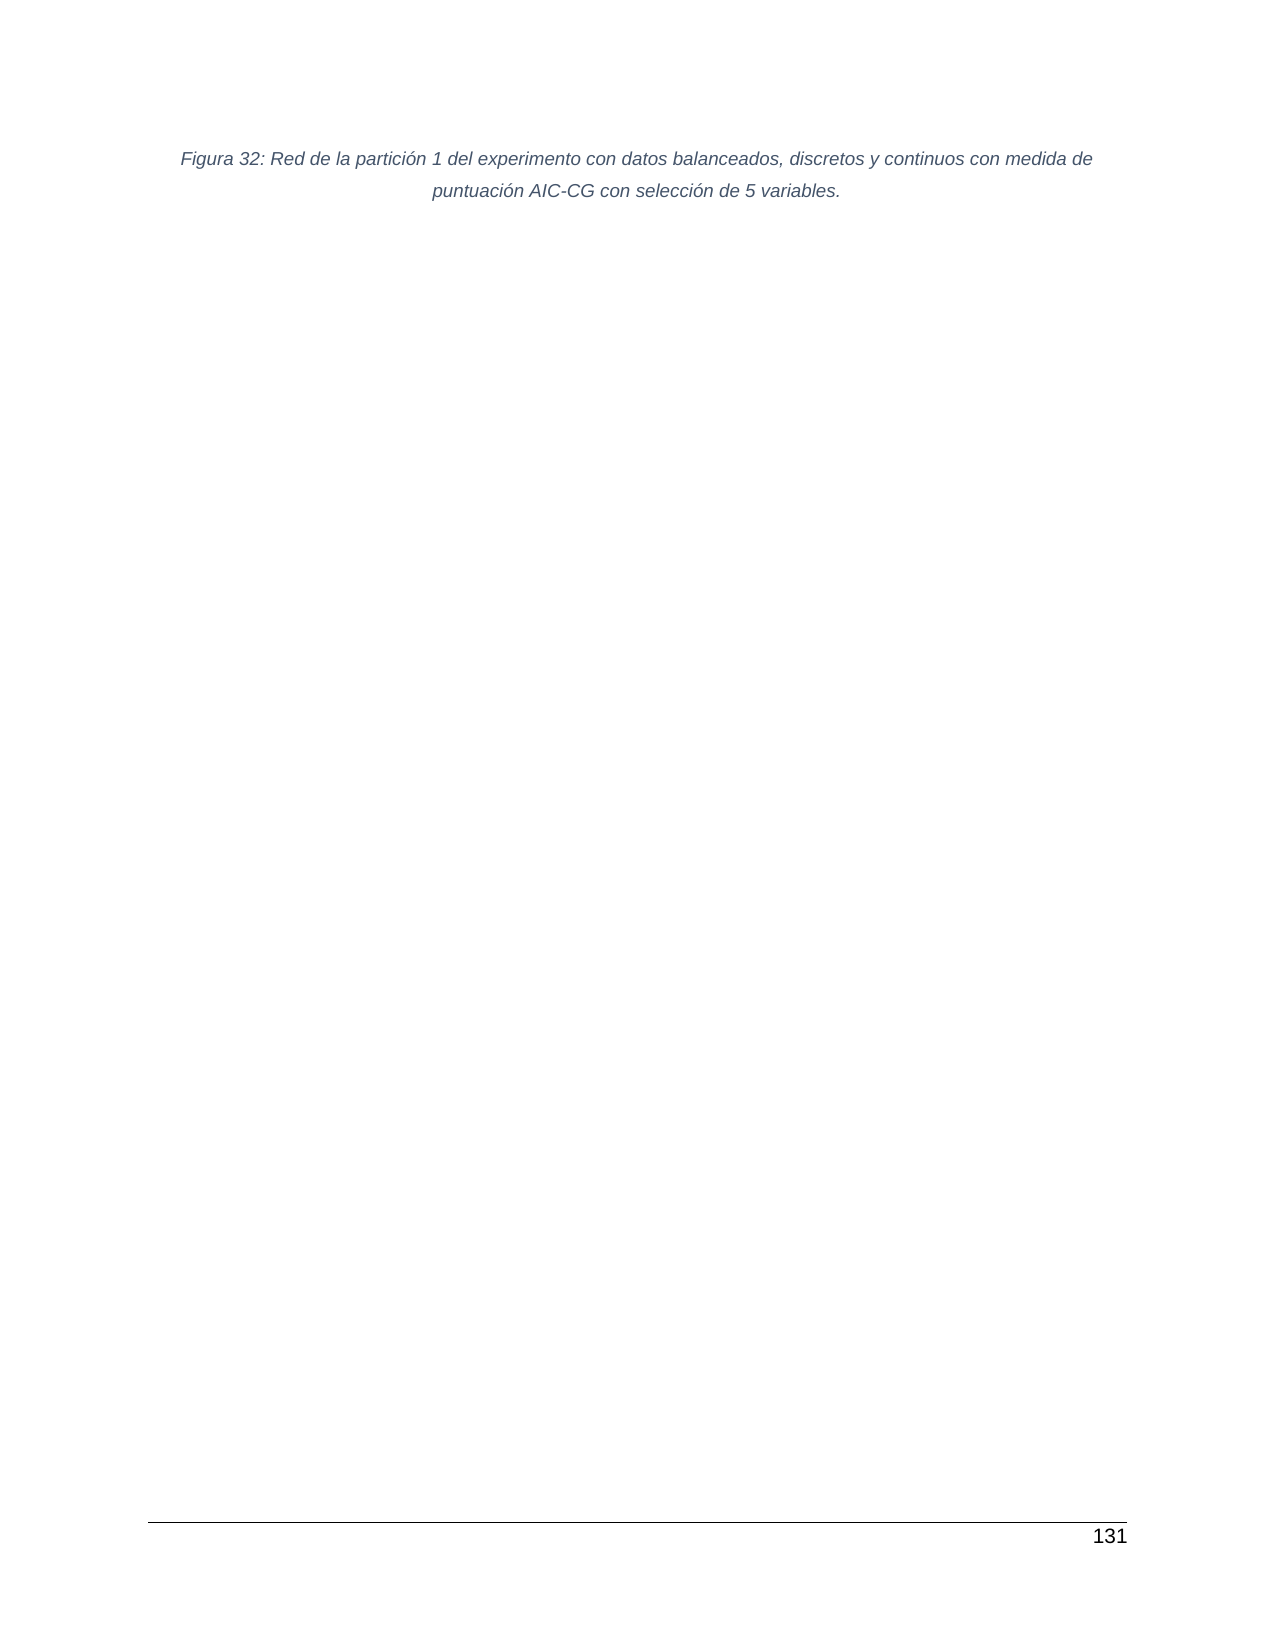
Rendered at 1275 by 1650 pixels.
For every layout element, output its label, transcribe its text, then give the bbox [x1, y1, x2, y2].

text Figura 32: Red de la partición 1 del experimento con datos balanceados, discretos y continuos con medida de puntuación AIC-CG con selección de 5 variables. [148, 148, 1127, 202]
